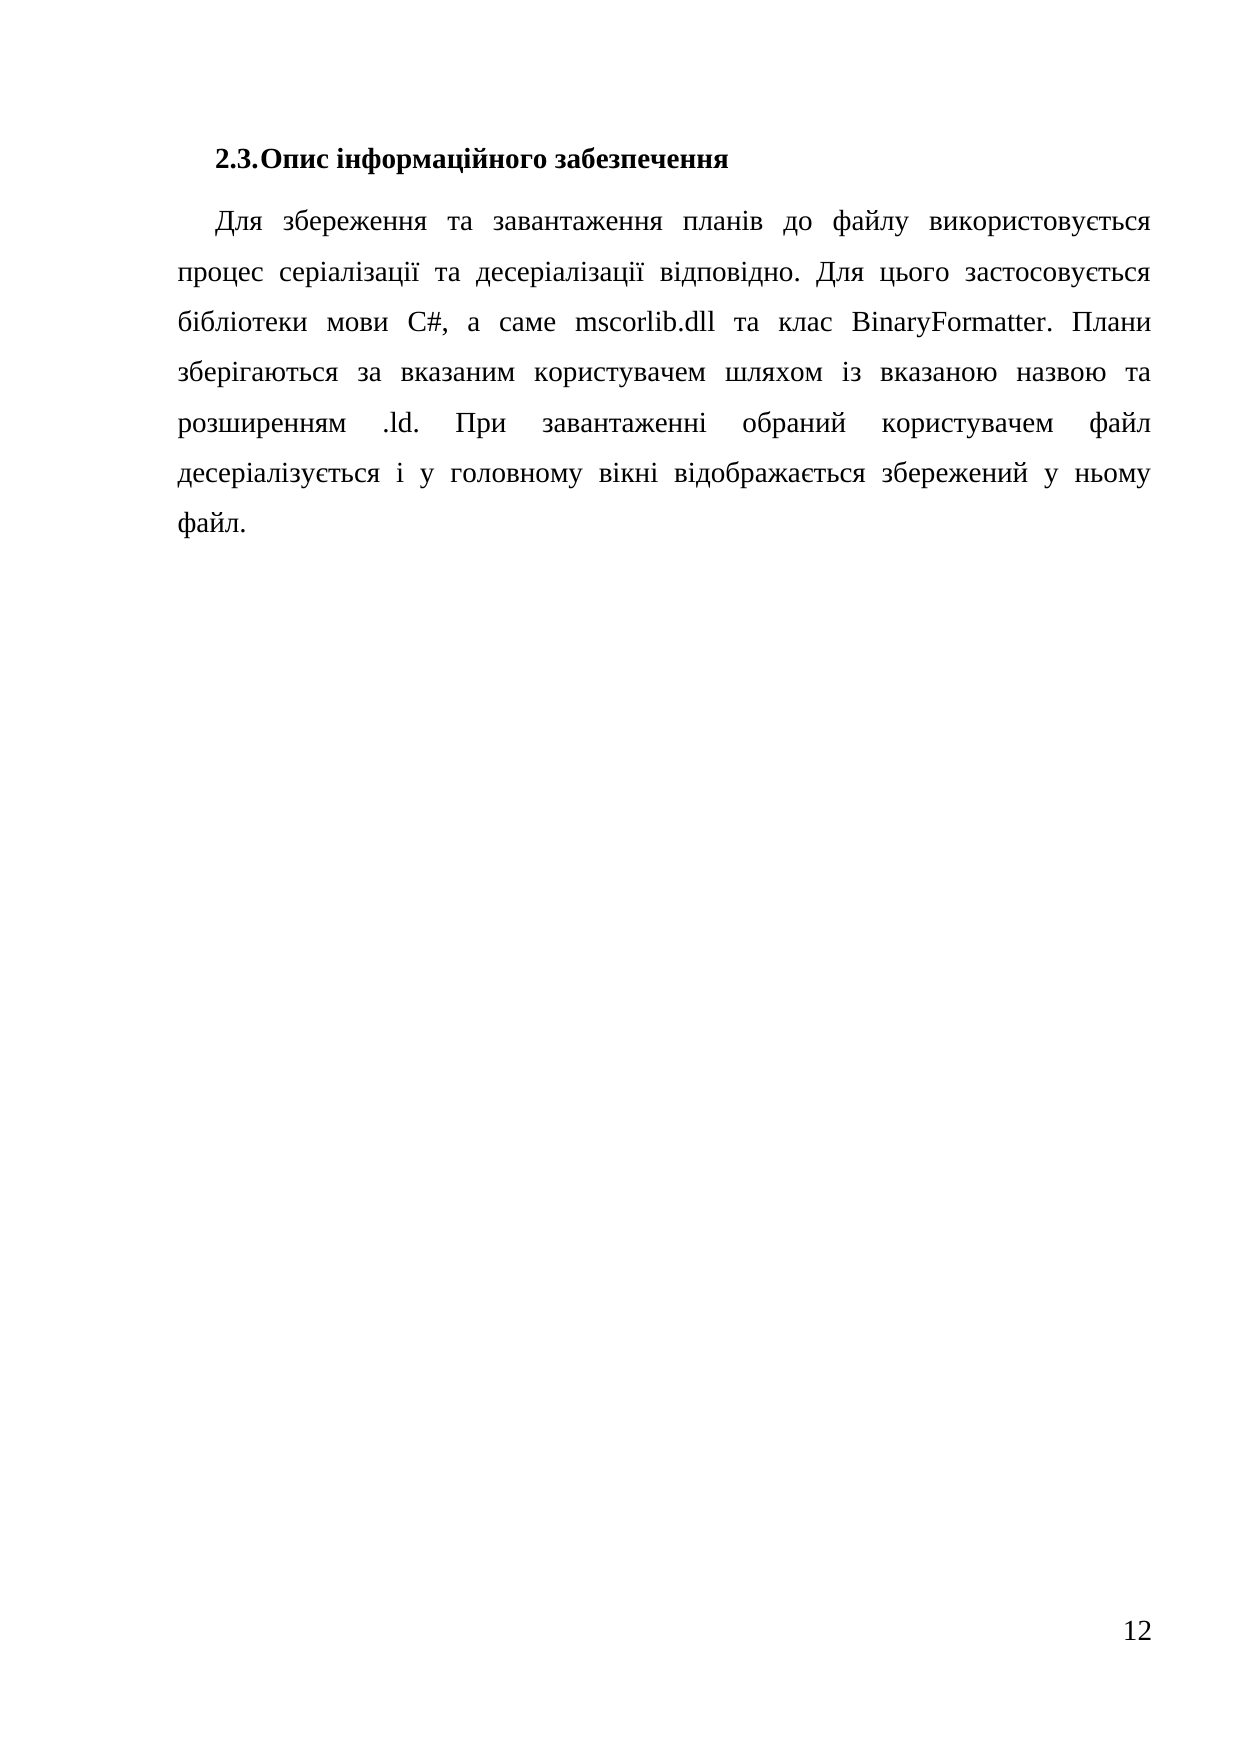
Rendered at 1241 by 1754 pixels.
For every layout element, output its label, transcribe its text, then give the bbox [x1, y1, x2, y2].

subtitle Опис інформаційного забезпечення [215, 141, 1152, 174]
text Для збереження та завантаження планів до файлу використовується процес серіалізації та десеріалізації відповідно. Для цього застосовується бібліотеки мови C#, а саме mscorlib.dll та клас BinaryFormatter. Плани зберігаються за вказаним користувачем шляхом із вказаною назвою та розширенням .ld. При завантаженні обраний користувачем файл десеріалізується і у головному вікні відображається збережений у ньому файл. [177, 203, 1152, 539]
